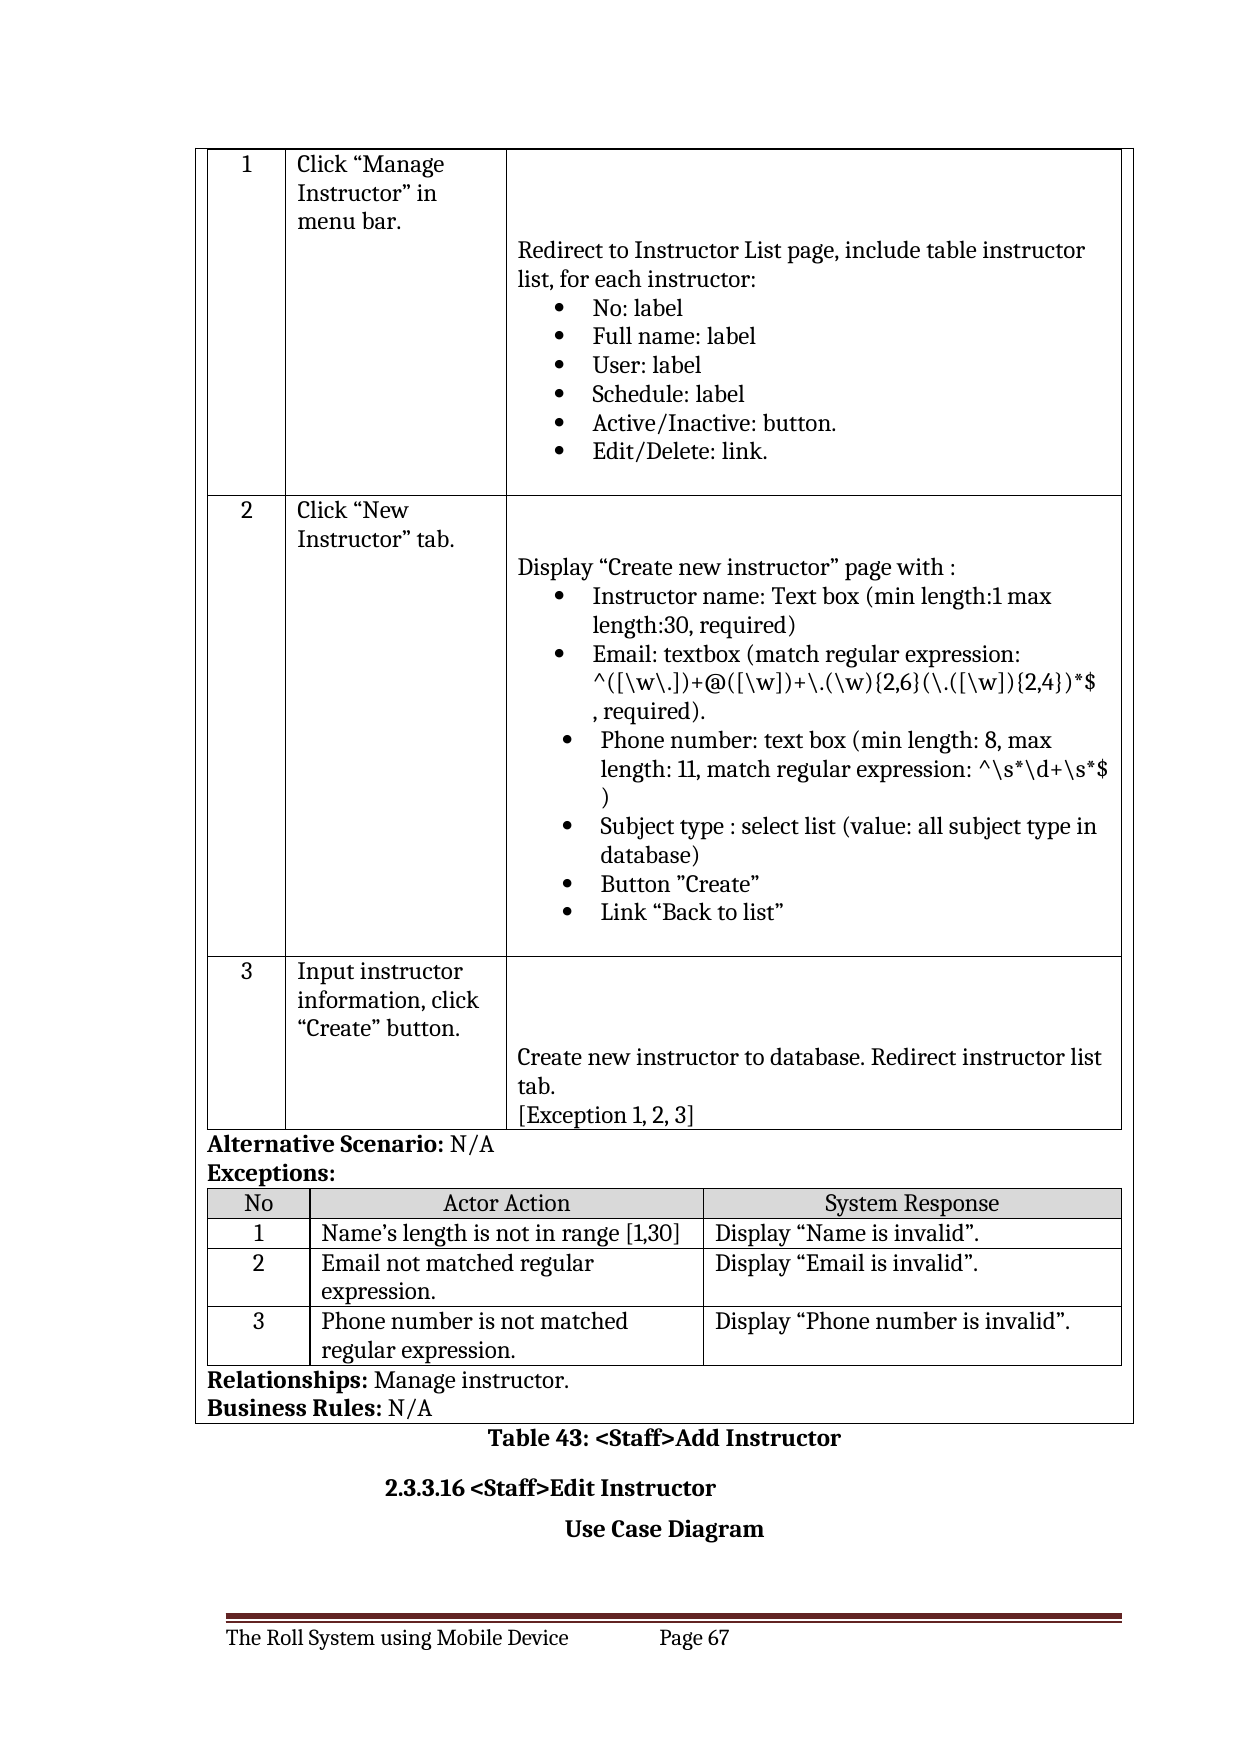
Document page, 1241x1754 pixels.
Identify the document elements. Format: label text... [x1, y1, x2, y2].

text Table 43: <Staff>Add Instructor [207, 1424, 1122, 1453]
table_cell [196, 149, 1133, 1423]
subtitle <Staff>Edit Instructor [385, 1474, 1122, 1502]
subtitle Use Case Diagram [207, 1515, 1122, 1544]
